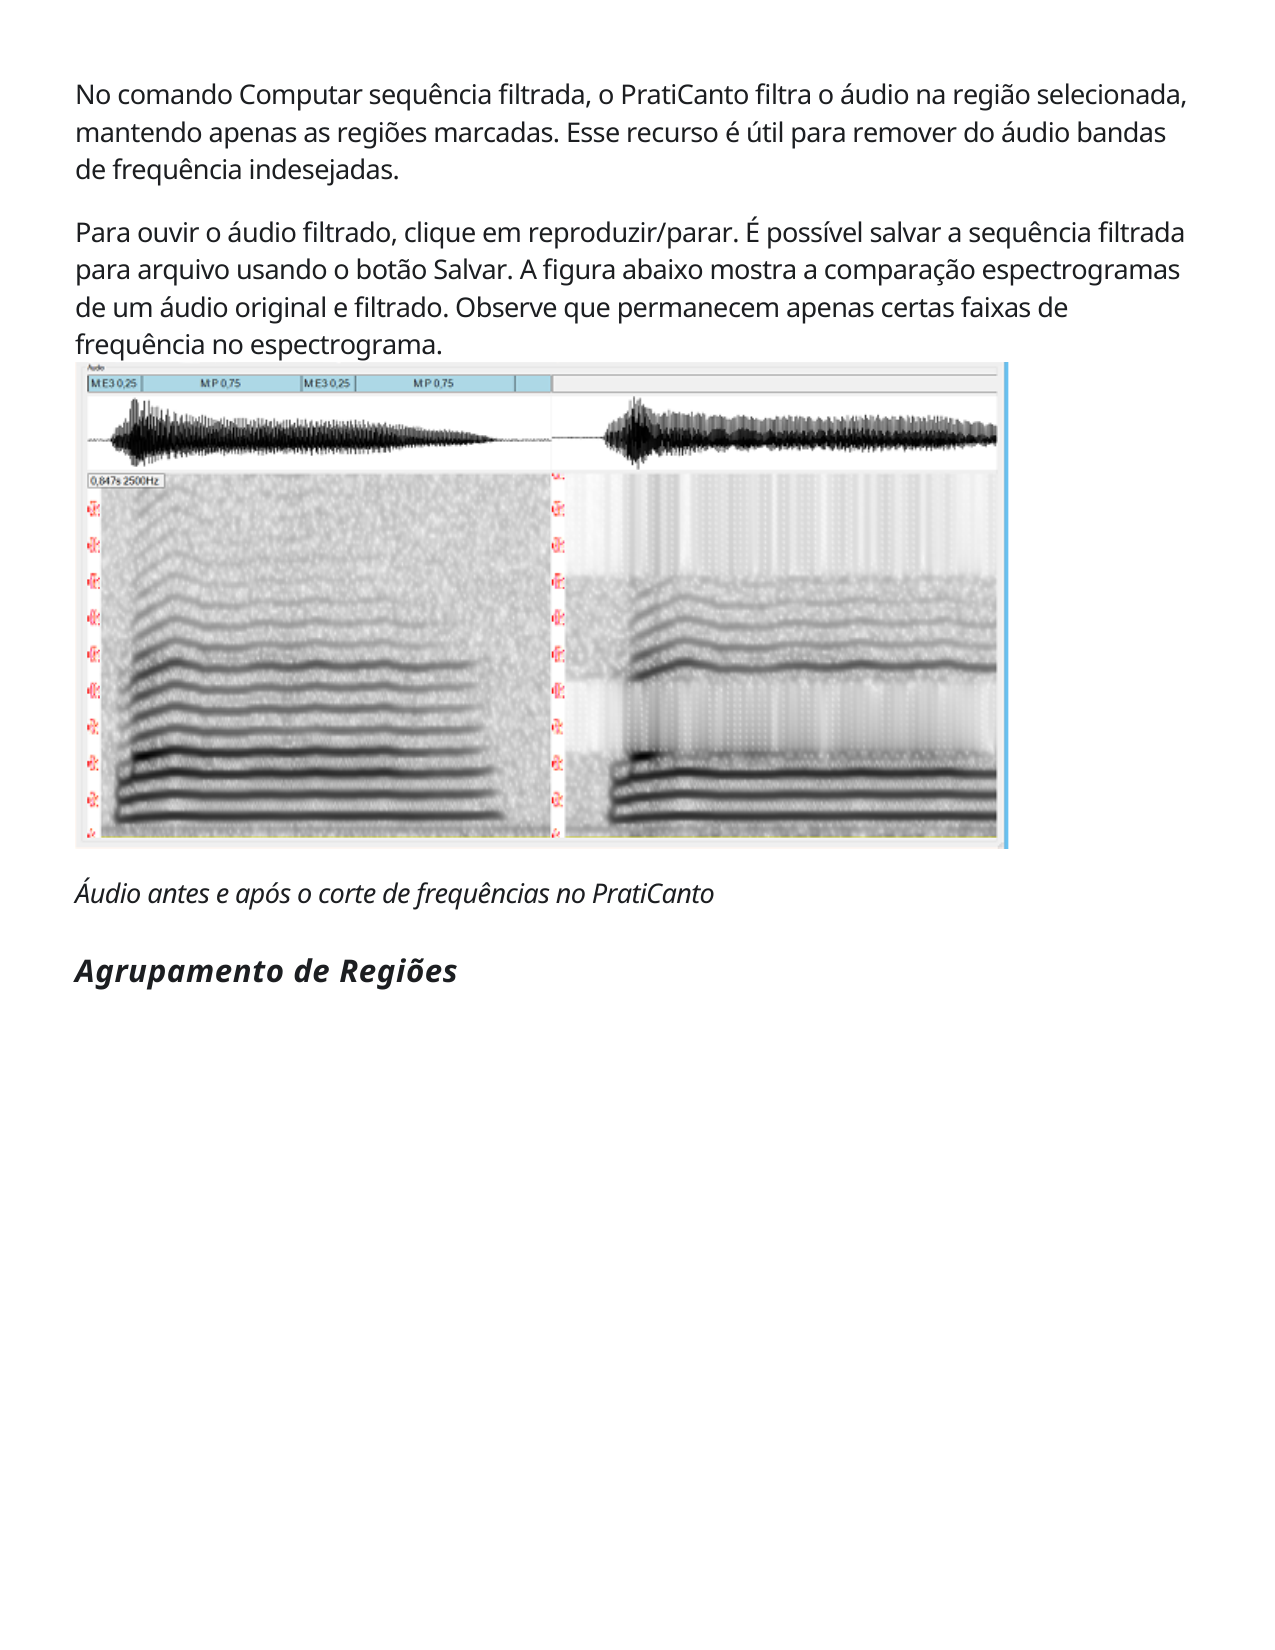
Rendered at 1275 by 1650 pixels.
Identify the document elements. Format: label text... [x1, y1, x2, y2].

text Agrupamento de Regiões [75, 949, 1200, 992]
picture [75, 362, 1009, 849]
text Áudio antes e após o corte de frequências no PratiCanto [75, 874, 1200, 911]
text No comando Computar sequência filtrada, o PratiCanto filtra o áudio na região selecionada, mantendo apenas as regiões marcadas. Esse recurso é útil para remover do áudio bandas de frequência indesejadas. [75, 75, 1200, 187]
text Para ouvir o áudio filtrado, clique em reproduzir/parar. É possível salvar a sequência filtrada para arquivo usando o botão Salvar. A figura abaixo mostra a comparação espectrogramas de um áudio original e filtrado. Observe que permanecem apenas certas faixas de frequência no espectrograma. [75, 212, 1200, 362]
